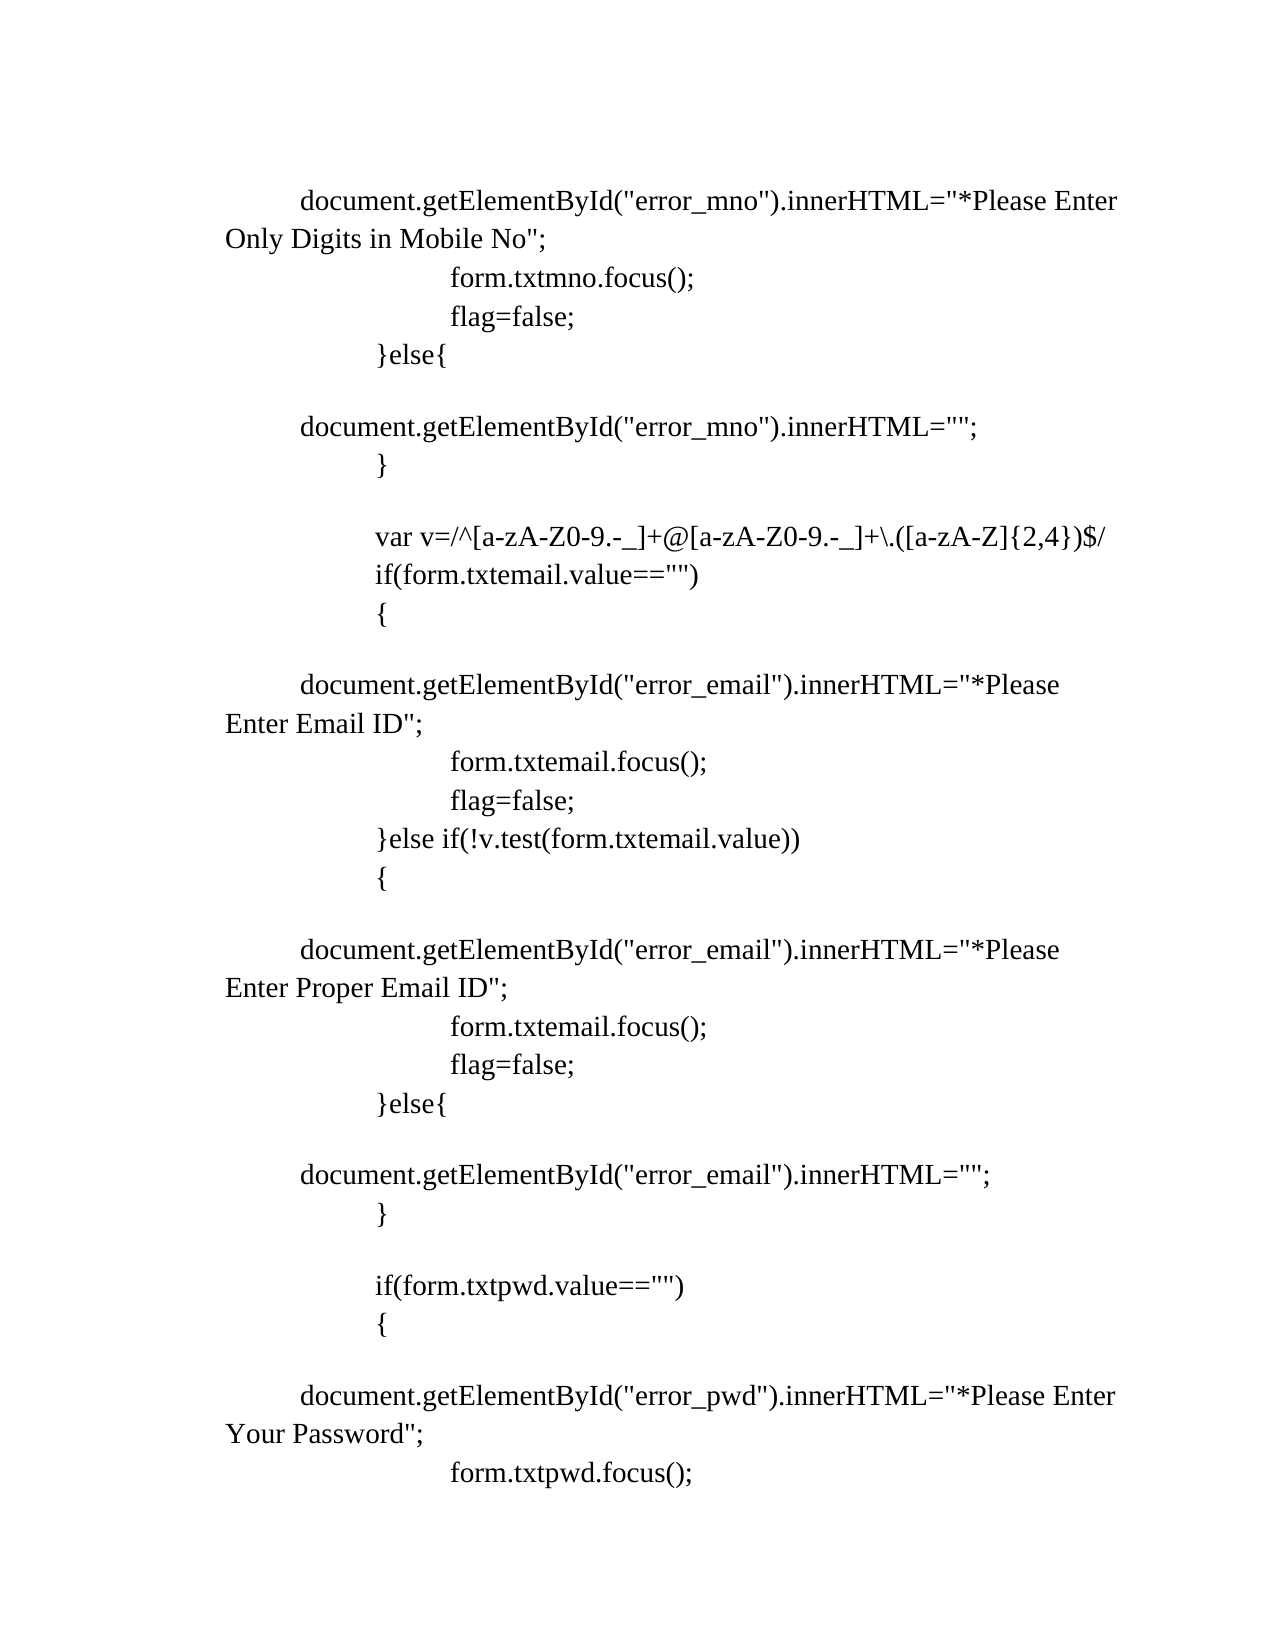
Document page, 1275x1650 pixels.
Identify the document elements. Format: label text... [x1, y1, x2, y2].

list document.getElementById("error_mno").innerHTML=""; [225, 376, 1125, 442]
list }else{ [225, 1086, 1125, 1119]
list { [225, 860, 1125, 894]
list if(form.txtemail.value=="") [225, 557, 1125, 591]
list } [225, 447, 1125, 481]
list flag=false; [225, 299, 1125, 332]
list form.txtemail.focus(); [225, 1009, 1125, 1042]
list document.getElementById("error_email").innerHTML=""; [225, 1124, 1125, 1191]
list document.getElementById("error_email").innerHTML="*Please Enter Email ID"; [225, 634, 1125, 739]
list var v=/^[a-zA-Z0-9.-_]+@[a-zA-Z0-9.-_]+\.([a-zA-Z]{2,4})$/ [225, 519, 1125, 552]
list flag=false; [225, 783, 1125, 817]
list { [225, 1306, 1125, 1340]
list flag=false; [225, 1047, 1125, 1081]
list form.txtmno.focus(); [225, 260, 1125, 294]
list if(form.txtpwd.value=="") [225, 1268, 1125, 1301]
list document.getElementById("error_email").innerHTML="*Please Enter Proper Email ID"; [225, 899, 1125, 1004]
list } [225, 1196, 1125, 1229]
list }else{ [225, 337, 1125, 371]
list document.getElementById("error_pwd").innerHTML="*Please Enter Your Password"; [225, 1345, 1125, 1450]
list { [225, 596, 1125, 629]
list form.txtpwd.focus(); [225, 1455, 1125, 1488]
list document.getElementById("error_mno").innerHTML="*Please Enter Only Digits in Mobile No"; [225, 150, 1125, 255]
list form.txtemail.focus(); [225, 744, 1125, 778]
list }else if(!v.test(form.txtemail.value)) [225, 822, 1125, 855]
